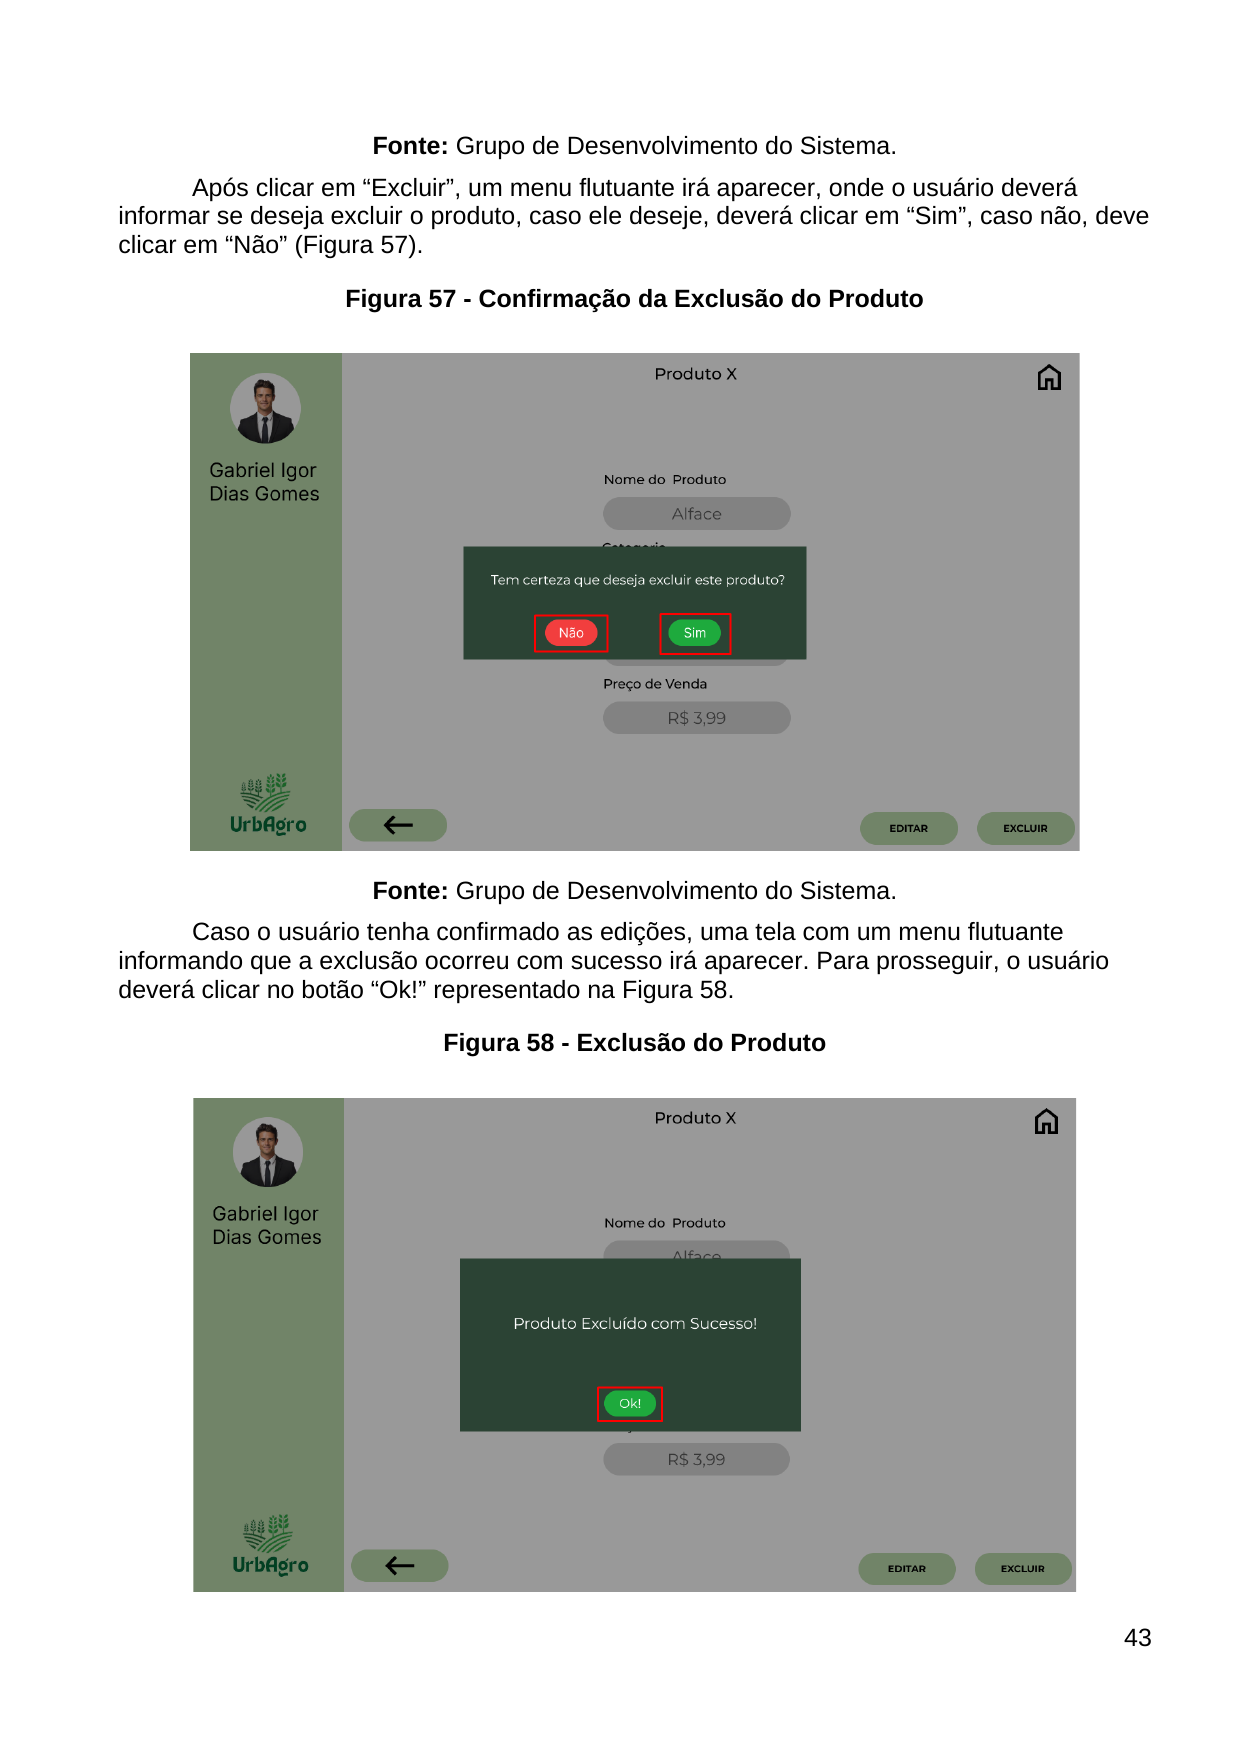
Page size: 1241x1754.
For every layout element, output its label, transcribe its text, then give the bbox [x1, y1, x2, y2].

text Caso o usuário tenha confirmado as edições, uma tela com um menu flutuante informando que a exclusão ocorreu com sucesso irá aparecer. Para prosseguir, o usuário deverá clicar no botão “Ok!” representado na Figura 58. [118, 917, 1152, 1003]
picture [190, 353, 1080, 851]
text Fonte: Grupo de Desenvolvimento do Sistema. [118, 876, 1152, 904]
text Após clicar em “Excluir”, um menu flutuante irá aparecer, onde o usuário deverá informar se deseja excluir o produto, caso ele deseje, deverá clicar em “Sim”, caso não, deve clicar em “Não” (Figura 57). [118, 173, 1152, 259]
text Figura 57 - Confirmação da Exclusão do Produto [118, 284, 1152, 313]
text Fonte: Grupo de Desenvolvimento do Sistema. [118, 131, 1152, 160]
text Figura 58 - Exclusão do Produto [118, 1028, 1152, 1057]
picture [193, 1098, 1077, 1592]
